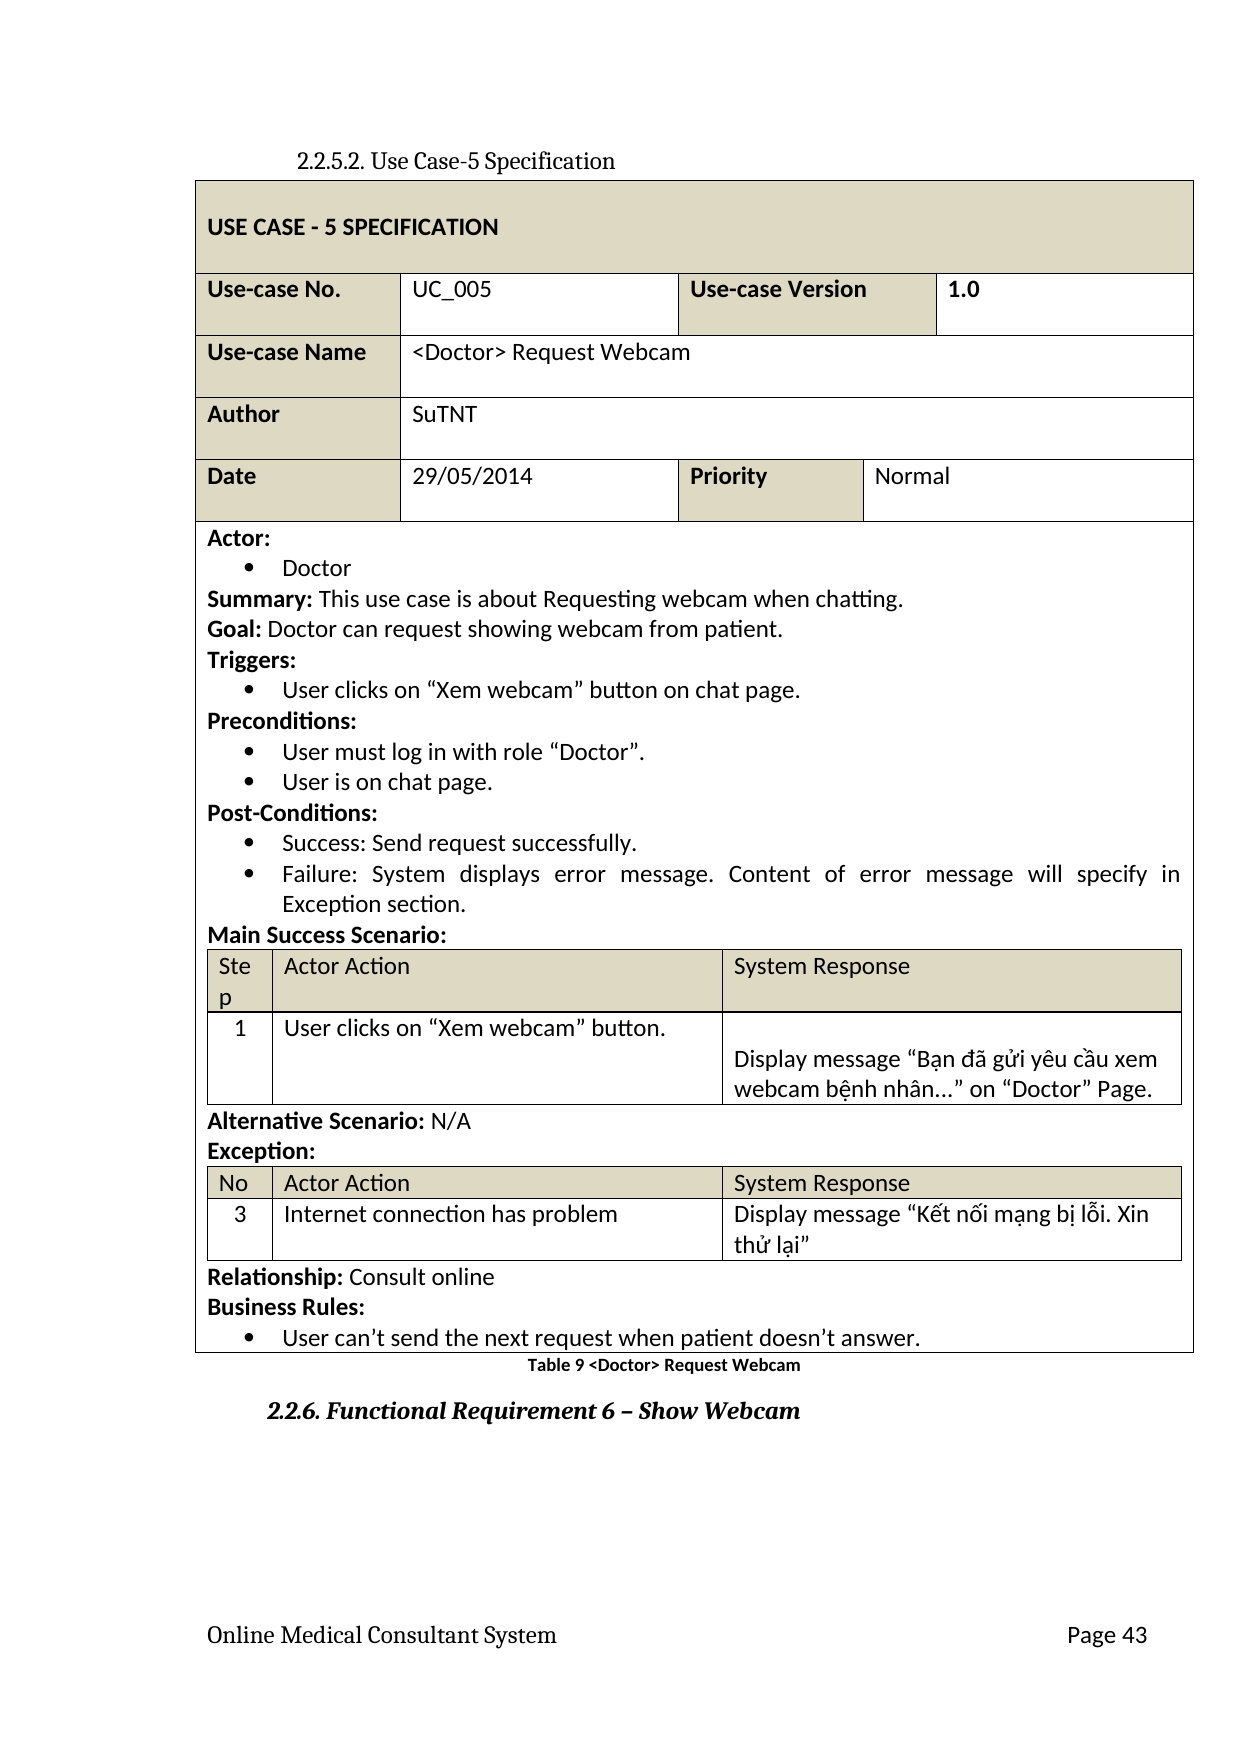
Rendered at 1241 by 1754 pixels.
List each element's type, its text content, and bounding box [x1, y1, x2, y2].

table_cell Use-case Version [679, 274, 936, 335]
table_cell 29/05/2014 [401, 460, 678, 521]
table_cell <Doctor> Request Webcam [401, 336, 1193, 397]
table_cell Actor: Doctor Summary: This use case is about Requesting webcam when chatting. Goal: Doctor can request showing webcam from patient. Triggers: User clicks on “Xem webcam” button on chat page. Preconditions: User must log in with role “Doctor”. User is on chat page. Post-Conditions: Success: Send request successfully. Failure: System displays error message. Content of error message will specify in Exception section. Main Success Scenario: Alternative Scenario: N/A Exception: Relationship: Consult online Business Rules: User can’t send the next request when patient doesn’t answer. [196, 522, 1193, 1352]
subtitle Use Case-5 Specification [282, 147, 1122, 176]
text Table 9 <Doctor> Request Webcam [207, 1353, 1122, 1376]
table_cell Use-case Name [196, 336, 400, 397]
table_cell Date [196, 460, 400, 521]
table_cell UC_005 [401, 274, 678, 335]
subtitle Functional Requirement 6 – Show Webcam [267, 1397, 1122, 1426]
table_cell 1.0 [937, 274, 1193, 335]
table_header USE CASE - 5 SPECIFICATION [196, 181, 1193, 273]
table_cell Priority [679, 460, 863, 521]
table_cell Use-case No. [196, 274, 400, 335]
table_cell Normal [864, 460, 1193, 521]
table_cell Author [196, 398, 400, 459]
table_cell SuTNT [401, 398, 1193, 459]
